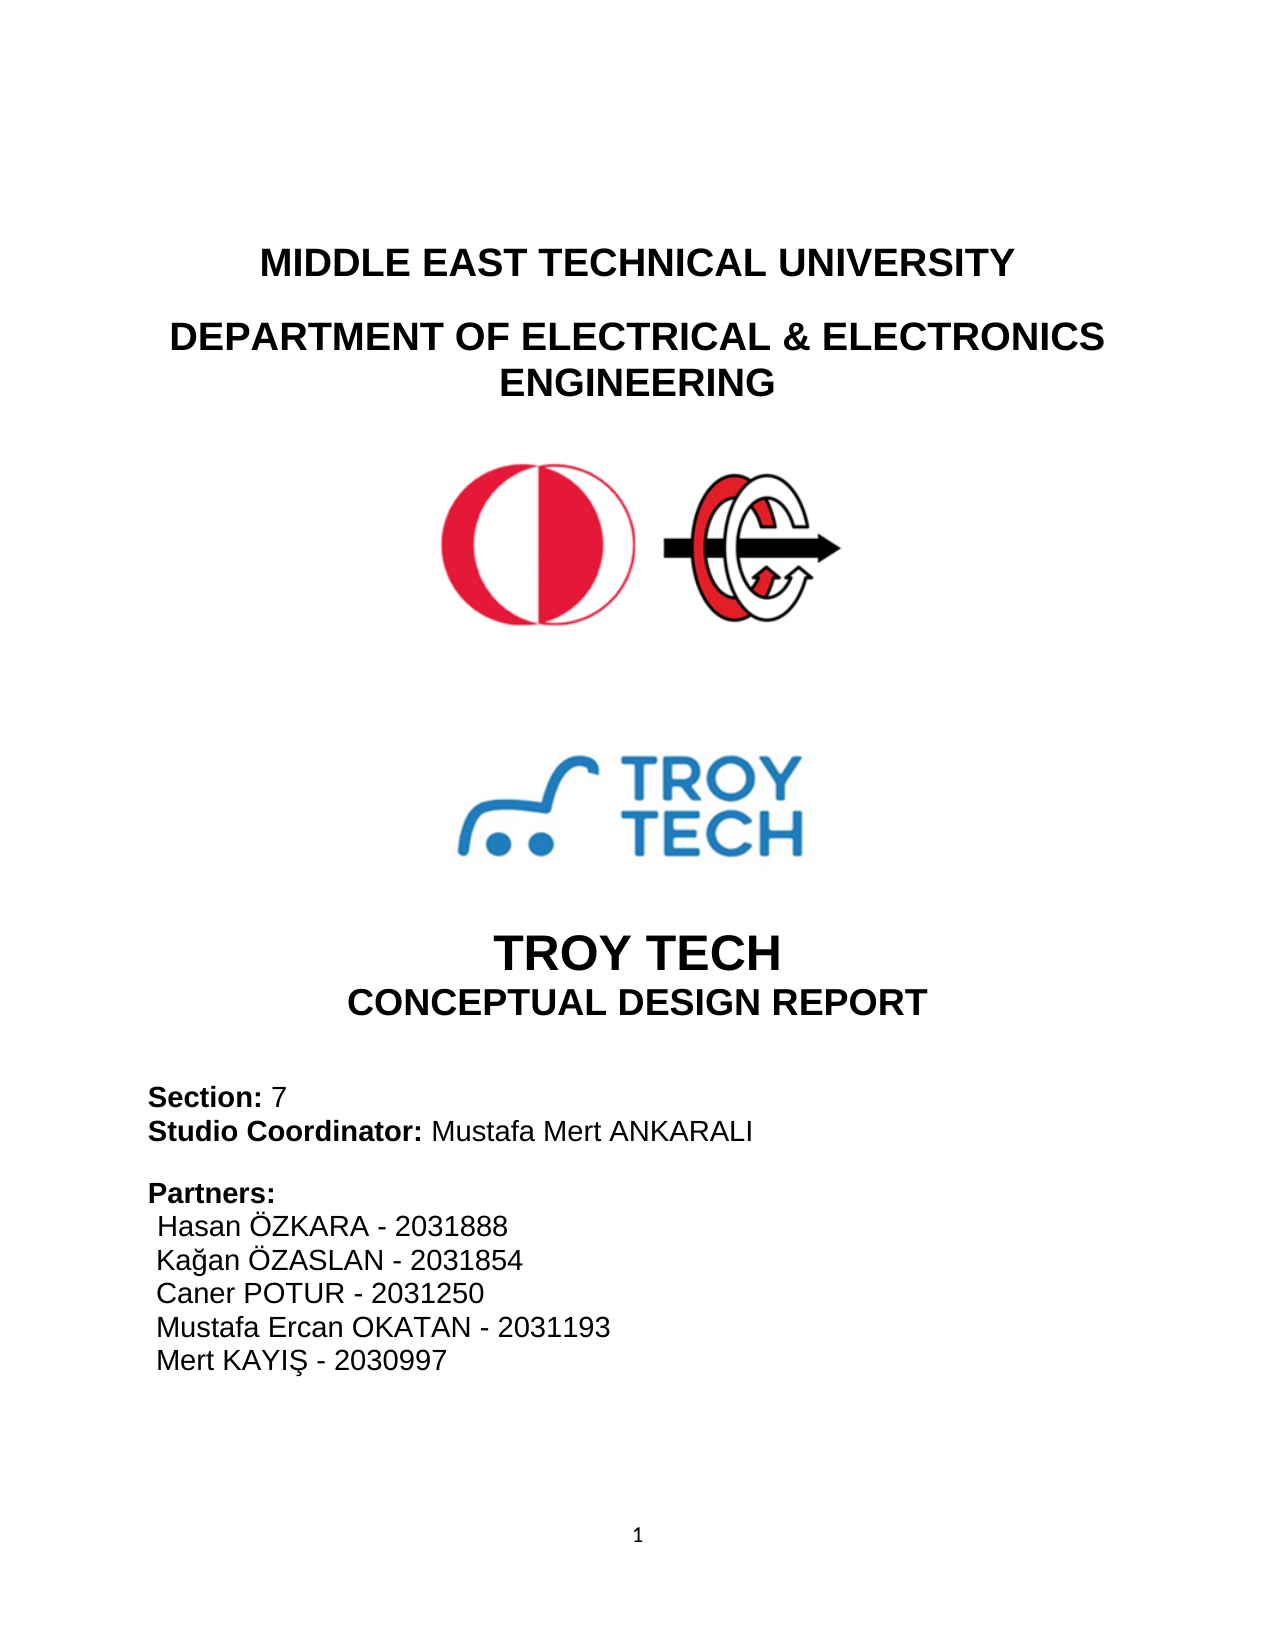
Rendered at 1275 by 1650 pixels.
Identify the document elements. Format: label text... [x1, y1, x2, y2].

picture [425, 432, 858, 654]
text Partners: [148, 1176, 1127, 1209]
text TROY TECH [148, 923, 1127, 981]
picture [406, 681, 877, 924]
text DEPARTMENT OF ELECTRICAL & ELECTRONICS ENGINEERING [148, 313, 1127, 404]
text Mustafa Ercan OKATAN - 2031193 [148, 1310, 1127, 1343]
text CONCEPTUAL DESIGN REPORT [148, 981, 1127, 1024]
text MIDDLE EAST TECHNICAL UNIVERSITY [148, 239, 1127, 284]
text Hasan ÖZKARA - 2031888 [148, 1209, 1127, 1243]
text Caner POTUR - 2031250 [148, 1276, 1127, 1310]
text Mert KAYIŞ - 2030997 [148, 1343, 1127, 1377]
text Studio Coordinator: Mustafa Mert ANKARALI [148, 1114, 1127, 1148]
text Kağan ÖZASLAN - 2031854 [148, 1243, 1127, 1276]
text Section: 7 [148, 1081, 1127, 1114]
